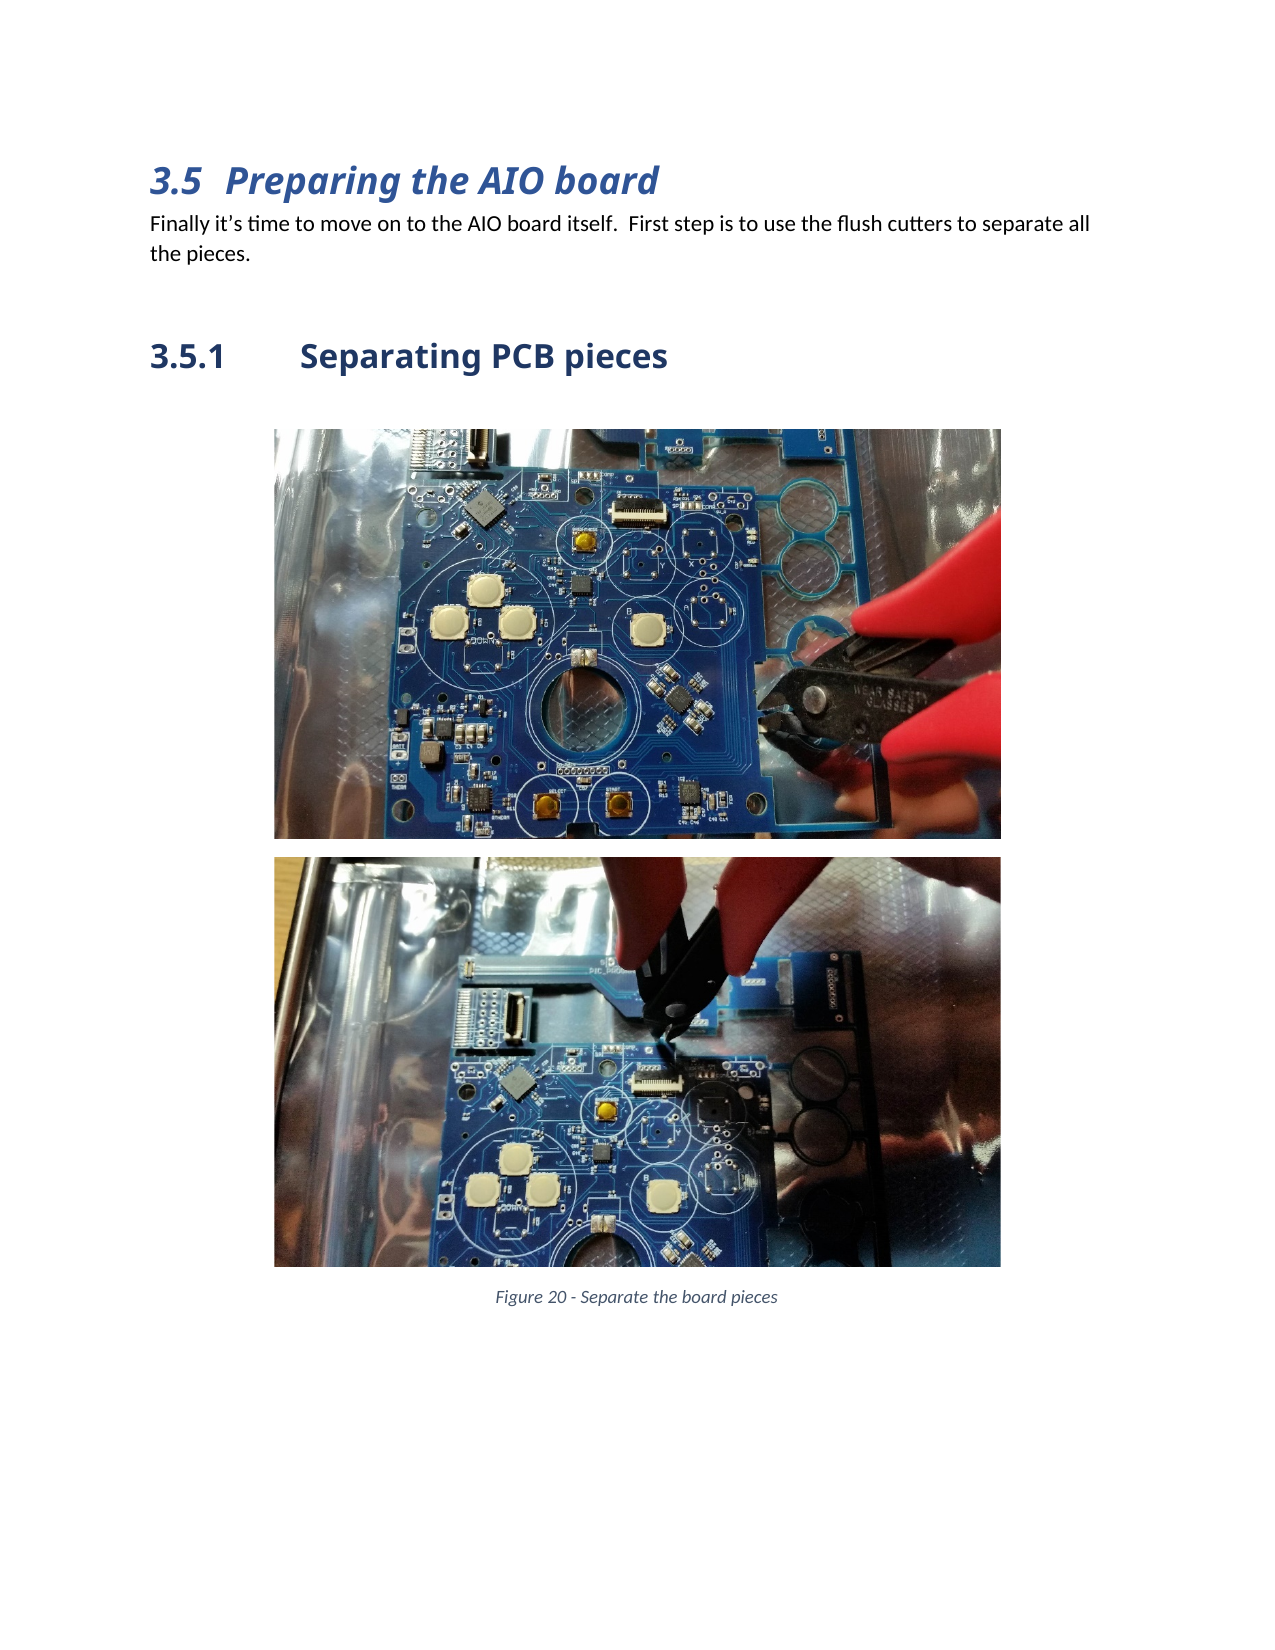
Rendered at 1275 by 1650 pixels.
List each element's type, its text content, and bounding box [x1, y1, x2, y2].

subtitle Preparing the AIO board [150, 154, 1125, 205]
text Finally it’s time to move on to the AIO board itself. First step is to use the flush cutters to separate all the pieces. [150, 209, 1125, 267]
picture [274, 857, 1001, 1267]
text Figure 20 - Separate the board pieces [150, 1285, 1125, 1308]
picture [274, 429, 1001, 839]
subtitle Separating PCB pieces [150, 333, 1125, 379]
